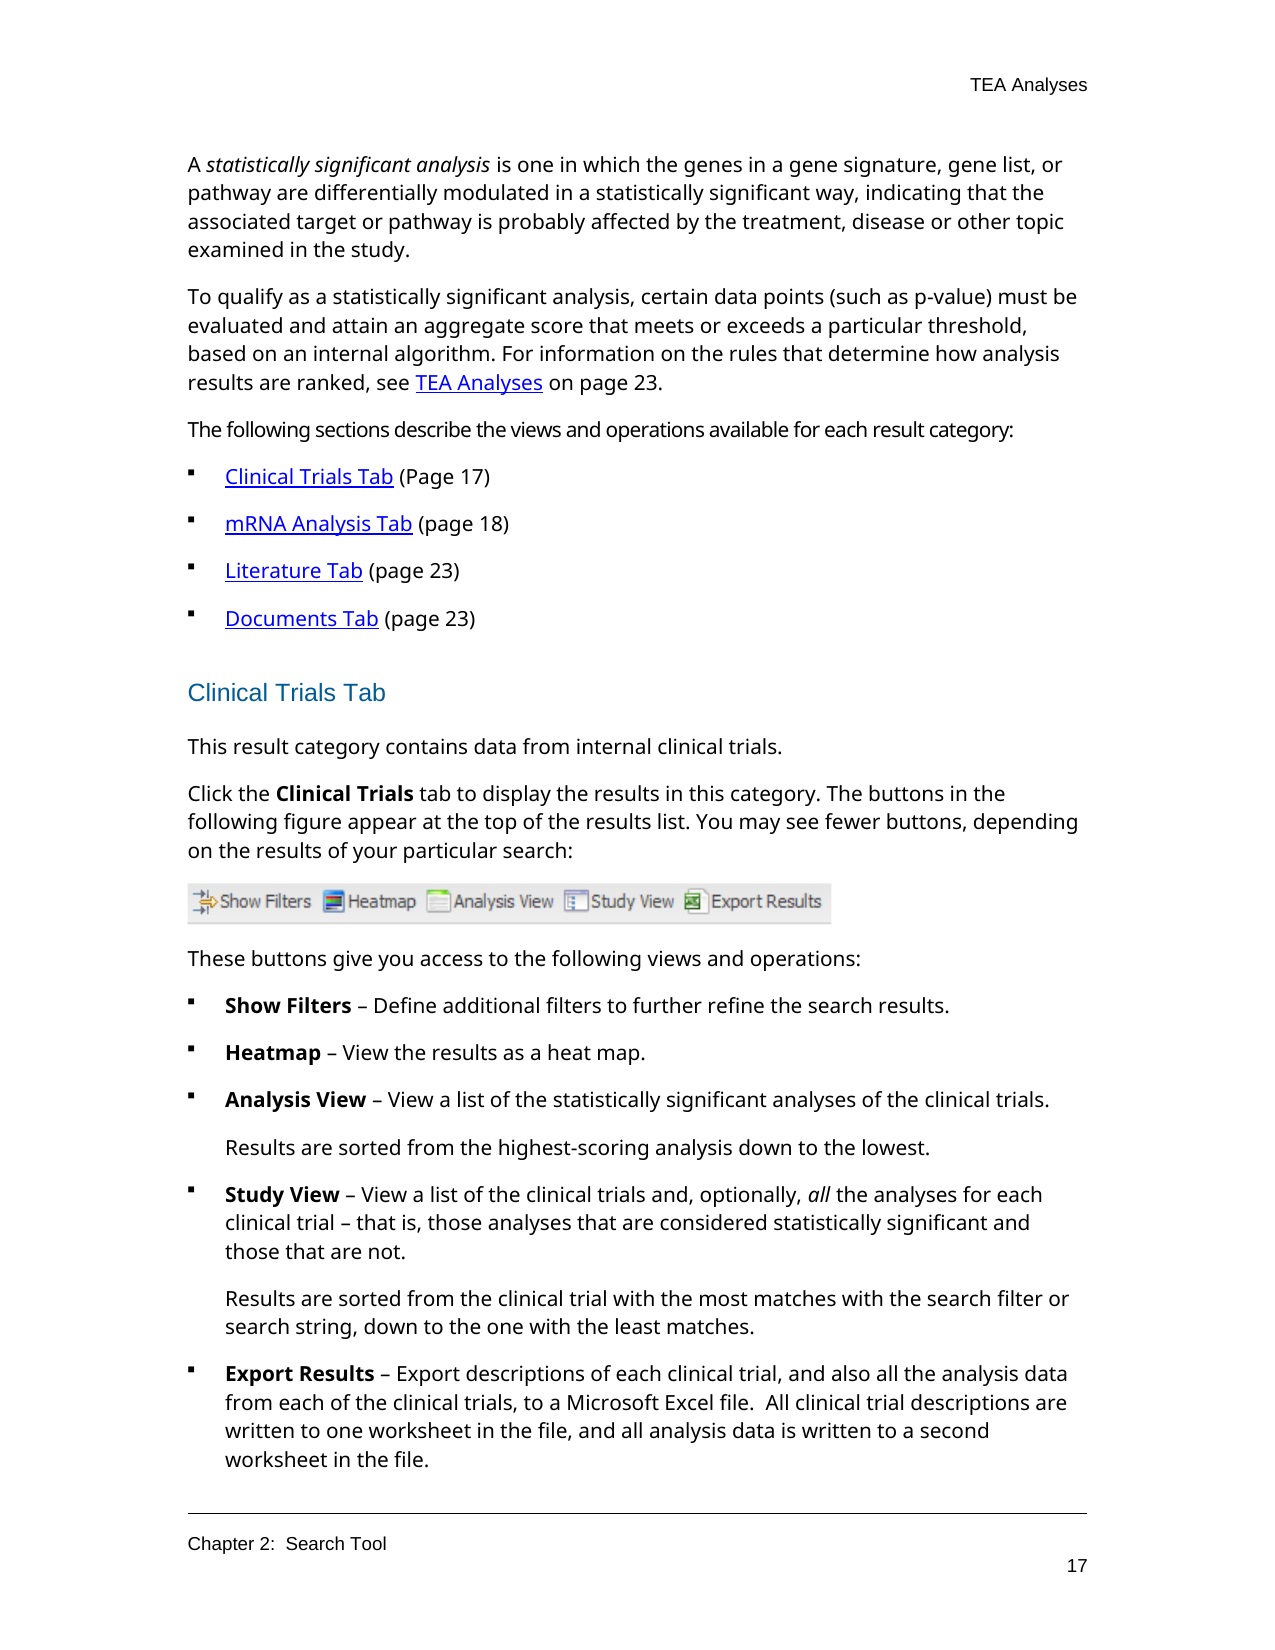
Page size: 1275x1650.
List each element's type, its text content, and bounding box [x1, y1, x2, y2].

picture [187, 883, 832, 926]
list Export Results – Export descriptions of each clinical trial, and also all the analysis data from each of the clinical trials, to a Microsoft Excel file. All clinical trial descriptions are written to one worksheet in the file, and all analysis data is written to a second worksheet in the file. [187, 1359, 1087, 1473]
list Analysis View – View a list of the statistically significant analyses of the clinical trials. [187, 1086, 1087, 1114]
list (page ) [187, 557, 1087, 585]
text Results are sorted from the highest-scoring analysis down to the lowest. [225, 1133, 1087, 1161]
list Show Filters – Define additional filters to further refine the search results. [187, 991, 1087, 1019]
text This result category contains data from internal clinical trials. [187, 732, 1087, 760]
text To qualify as a statistically significant analysis, certain data points (such as p-value) must be evaluated and attain an aggregate score that meets or exceeds a particular threshold, based on an internal algorithm. For information on the rules that determine how analysis results are ranked, see on page . [187, 282, 1087, 396]
text The following sections describe the views and operations available for each result category: [187, 415, 1087, 443]
text Results are sorted from the clinical trial with the most matches with the search filter or search string, down to the one with the least matches. [225, 1284, 1087, 1341]
subtitle Clinical Trials Tab [187, 678, 1087, 707]
text A statistically significant analysis is one in which the genes in a gene signature, gene list, or pathway are differentially modulated in a statistically significant way, indicating that the associated target or pathway is probably affected by the treatment, disease or other topic examined in the study. [187, 150, 1106, 264]
list (page ) [187, 509, 1087, 538]
list (page ) [187, 604, 1087, 632]
list (Page ) [187, 462, 1087, 491]
list Heatmap – View the results as a heat map. [187, 1038, 1087, 1067]
text Click the Clinical Trials tab to display the results in this category. The buttons in the following figure appear at the top of the results list. You may see fewer buttons, depending on the results of your particular search: [187, 779, 1087, 864]
list Study View – View a list of the clinical trials and, optionally, all the analyses for each clinical trial – that is, those analyses that are considered statistically significant and those that are not. [187, 1180, 1087, 1265]
text These buttons give you access to the following views and operations: [187, 944, 1087, 972]
